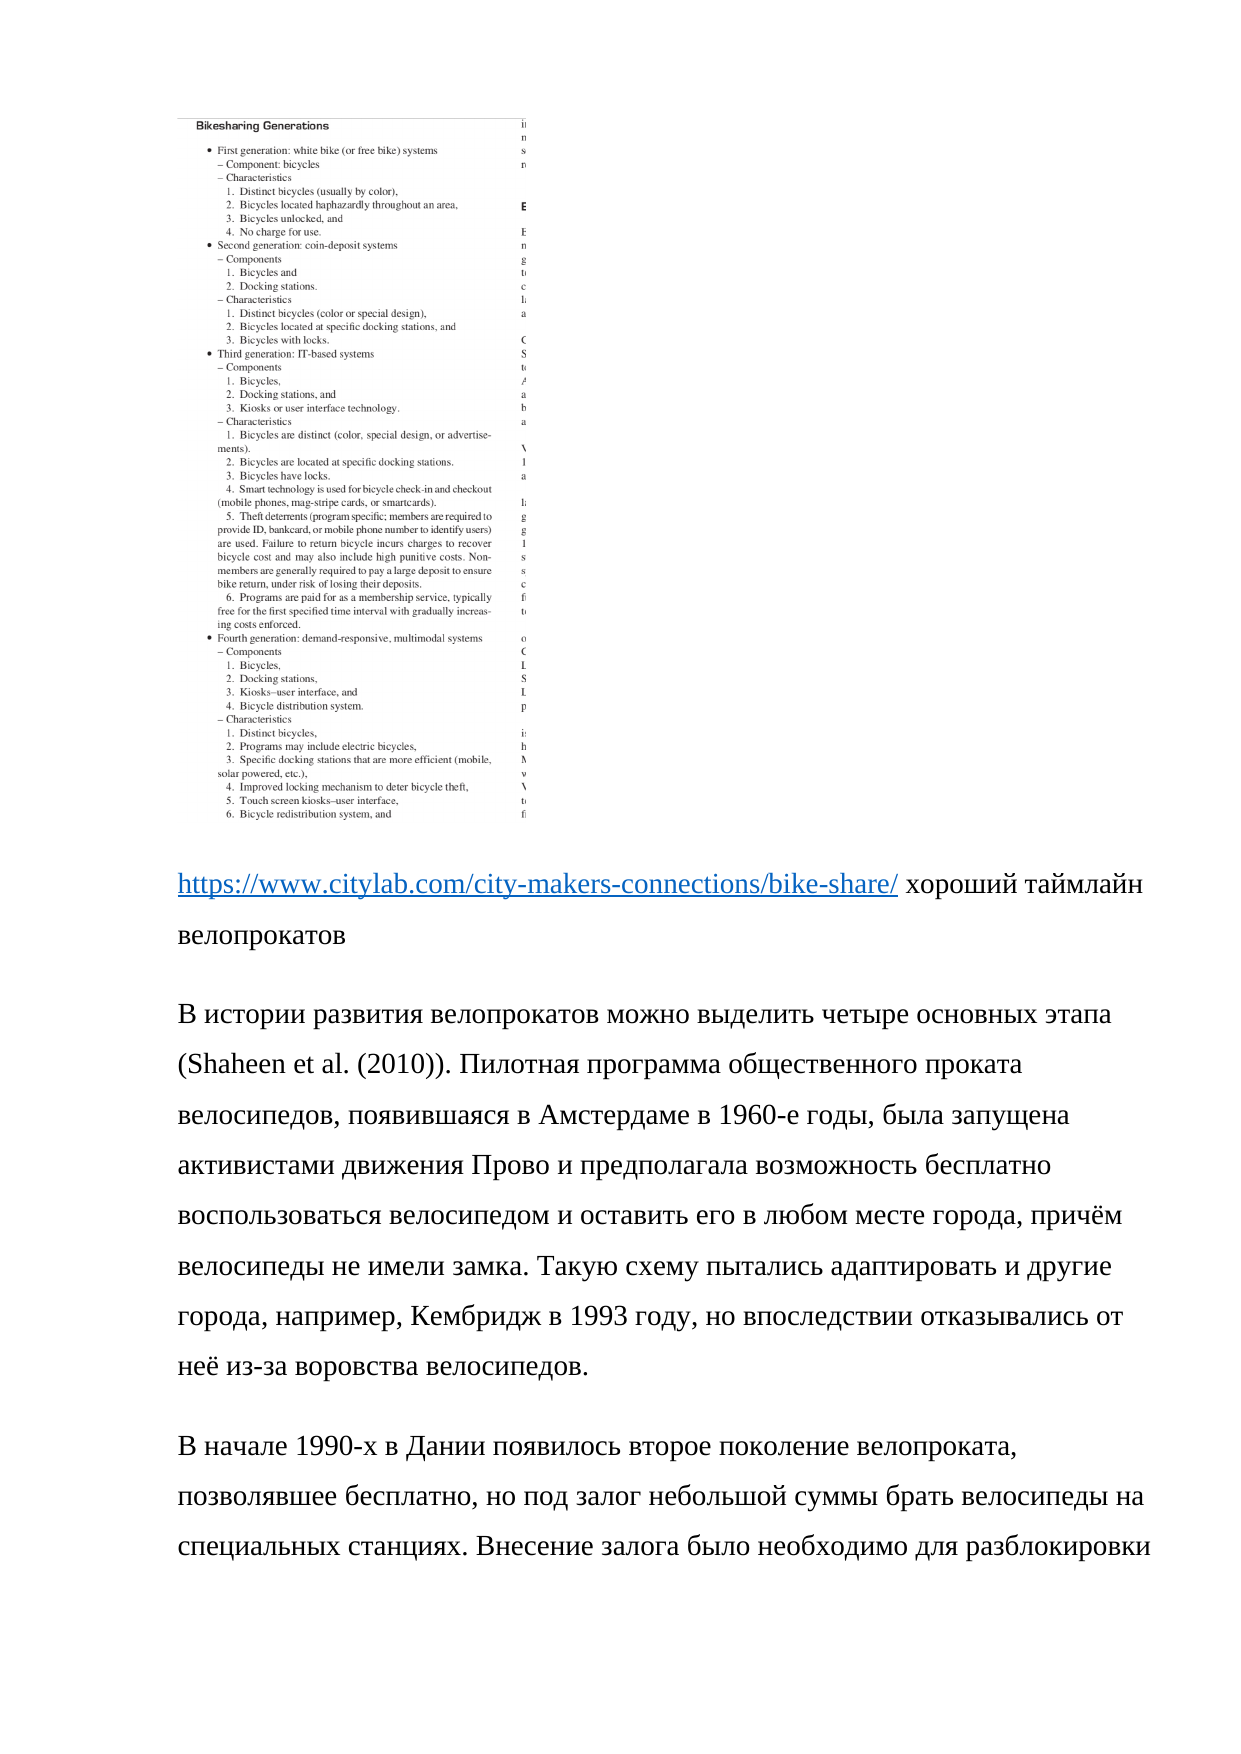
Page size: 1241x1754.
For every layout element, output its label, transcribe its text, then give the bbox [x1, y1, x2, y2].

picture [177, 118, 526, 823]
text https://www.citylab.com/city-makers-connections/bike-share/ хороший таймлайн велопрокатов [177, 866, 1152, 950]
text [177, 1428, 1152, 1562]
text В истории развития велопрокатов можно выделить четыре основных этапа (Shaheen et al. (2010)). Пилотная программа общественного проката велосипедов, появившаяся в Амстердаме в 1960-е годы, была запущена активистами движения Прово и предполагала возможность бесплатно воспользоваться велосипедом и оставить его в любом месте города, причём велосипеды не имели замка. Такую схему пытались адаптировать и другие города, например, Кембридж в 1993 году, но впоследствии отказывались от неё из-за воровства велосипедов. [177, 996, 1152, 1382]
